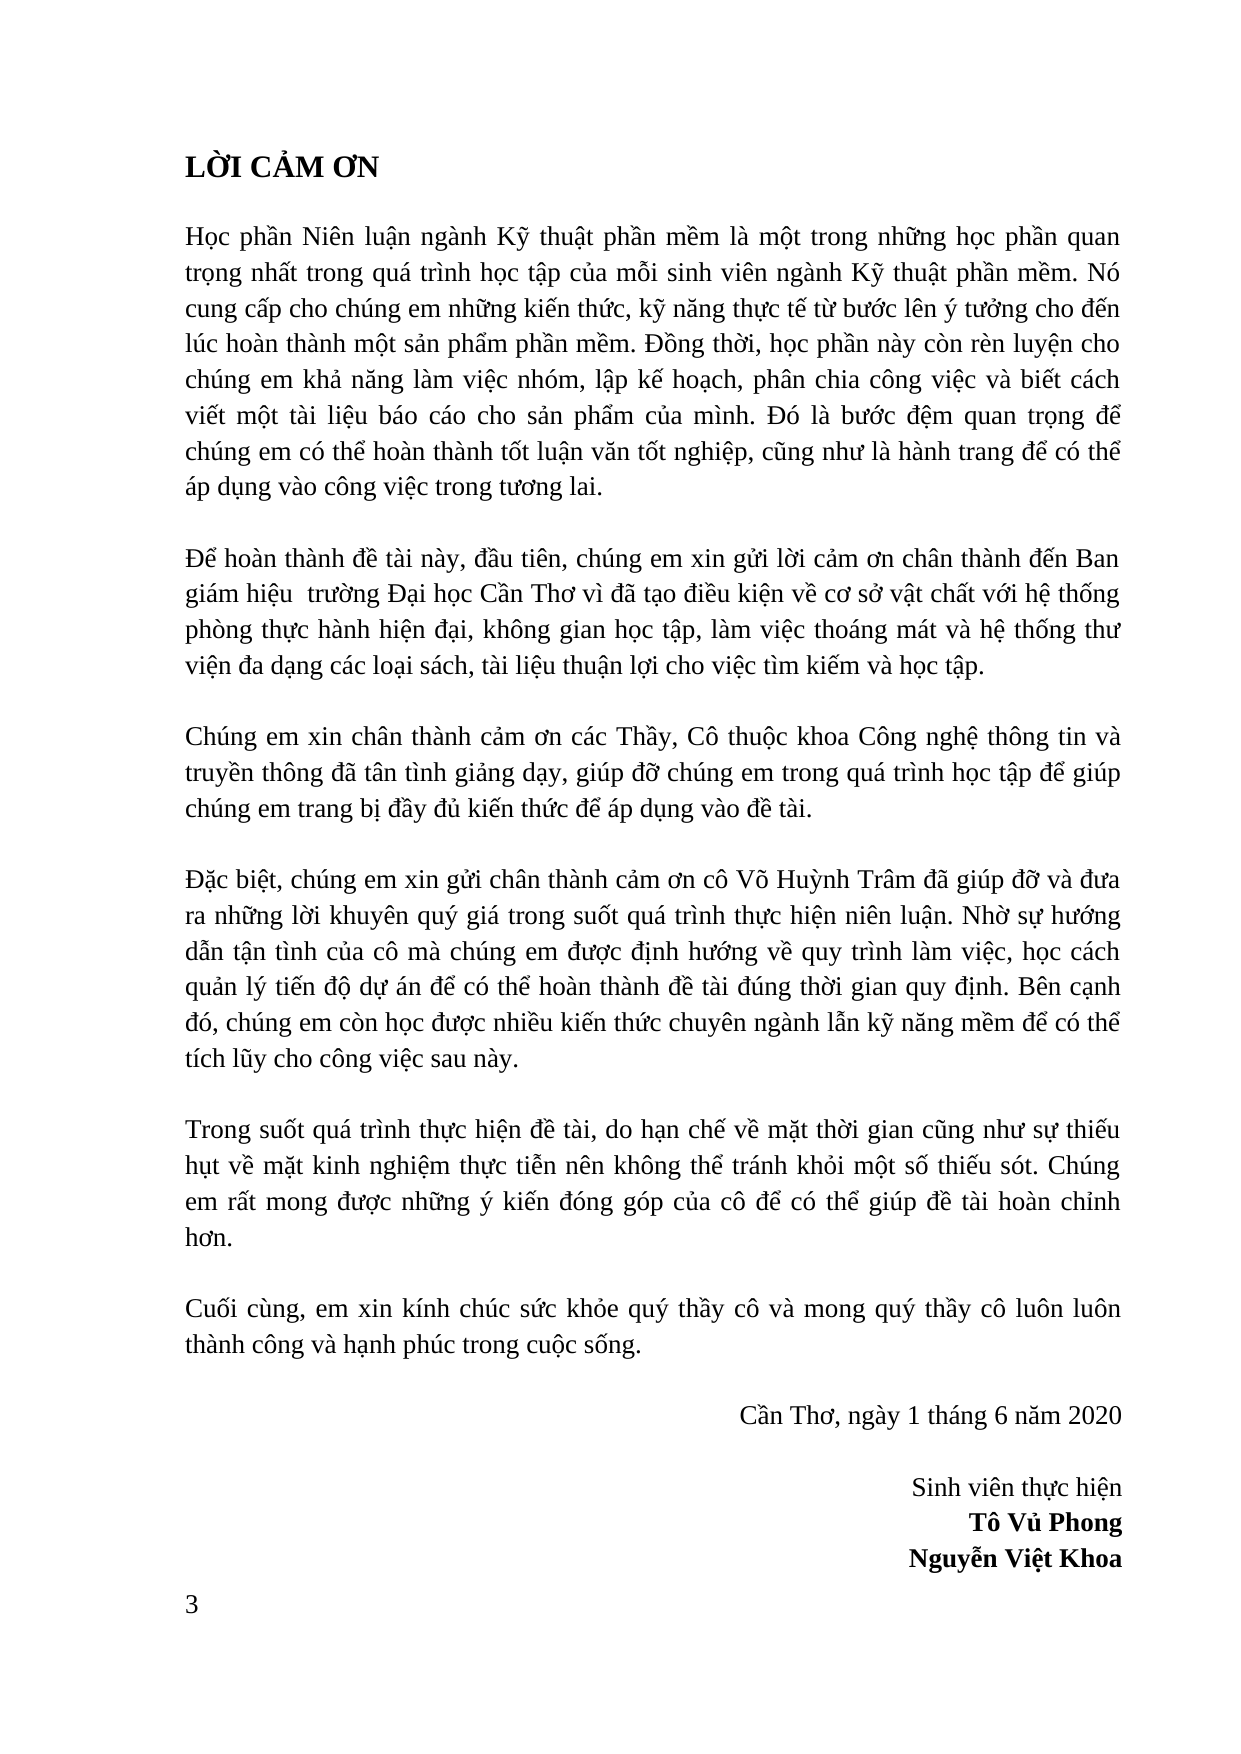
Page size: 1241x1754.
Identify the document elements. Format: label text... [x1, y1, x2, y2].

text Trong suốt quá trình thực hiện đề tài, do hạn chế về mặt thời gian cũng như sự thiếu hụt về mặt kinh nghiệm thực tiễn nên không thể tránh khỏi một số thiếu sót. Chúng em rất mong được những ý kiến đóng góp của cô để có thể giúp đề tài hoàn chỉnh hơn. [185, 1113, 1122, 1252]
text Nguyễn Việt Khoa [185, 1542, 1122, 1573]
text Chúng em xin chân thành cảm ơn các Thầy, Cô thuộc khoa Công nghệ thông tin và truyền thông đã tân tình giảng dạy, giúp đỡ chúng em trong quá trình học tập để giúp chúng em trang bị đầy đủ kiến thức để áp dụng vào đề tài. [185, 720, 1122, 823]
text Cuối cùng, em xin kính chúc sức khỏe quý thầy cô và mong quý thầy cô luôn luôn thành công và hạnh phúc trong cuộc sống. [185, 1292, 1122, 1359]
text Tô Vủ Phong [185, 1506, 1122, 1538]
text Học phần Niên luận ngành Kỹ thuật phần mềm là một trong những học phần quan trọng nhất trong quá trình học tập của mỗi sinh viên ngành Kỹ thuật phần mềm. Nó cung cấp cho chúng em những kiến thức, kỹ năng thực tế từ bước lên ý tưởng cho đến lúc hoàn thành một sản phẩm phần mềm. Đồng thời, học phần này còn rèn luyện cho chúng em khả năng làm việc nhóm, lập kế hoạch, phân chia công việc và biết cách viết một tài liệu báo cáo cho sản phẩm của mình. Đó là bước đệm quan trọng để chúng em có thể hoàn thành tốt luận văn tốt nghiệp, cũng như là hành trang để có thể áp dụng vào công việc trong tương lai. [185, 220, 1122, 501]
text Đặc biệt, chúng em xin gửi chân thành cảm ơn cô Võ Huỳnh Trâm đã giúp đỡ và đưa ra những lời khuyên quý giá trong suốt quá trình thực hiện niên luận. Nhờ sự hướng dẫn tận tình của cô mà chúng em được định hướng về quy trình làm việc, học cách quản lý tiến độ dự án để có thể hoàn thành đề tài đúng thời gian quy định. Bên cạnh đó, chúng em còn học được nhiều kiến thức chuyên ngành lẫn kỹ năng mềm để có thể tích lũy cho công việc sau này. [185, 863, 1122, 1073]
text Cần Thơ, ngày 1 tháng 6 năm 2020 [185, 1399, 1122, 1430]
subtitle LỜI CẢM ƠN [185, 148, 1122, 184]
text Để hoàn thành đề tài này, đầu tiên, chúng em xin gửi lời cảm ơn chân thành đến Ban giám hiệu trường Đại học Cần Thơ vì đã tạo điều kiện về cơ sở vật chất với hệ thống phòng thực hành hiện đại, không gian học tập, làm việc thoáng mát và hệ thống thư viện đa dạng các loại sách, tài liệu thuận lợi cho việc tìm kiếm và học tập. [185, 542, 1122, 680]
text Sinh viên thực hiện [185, 1471, 1122, 1502]
